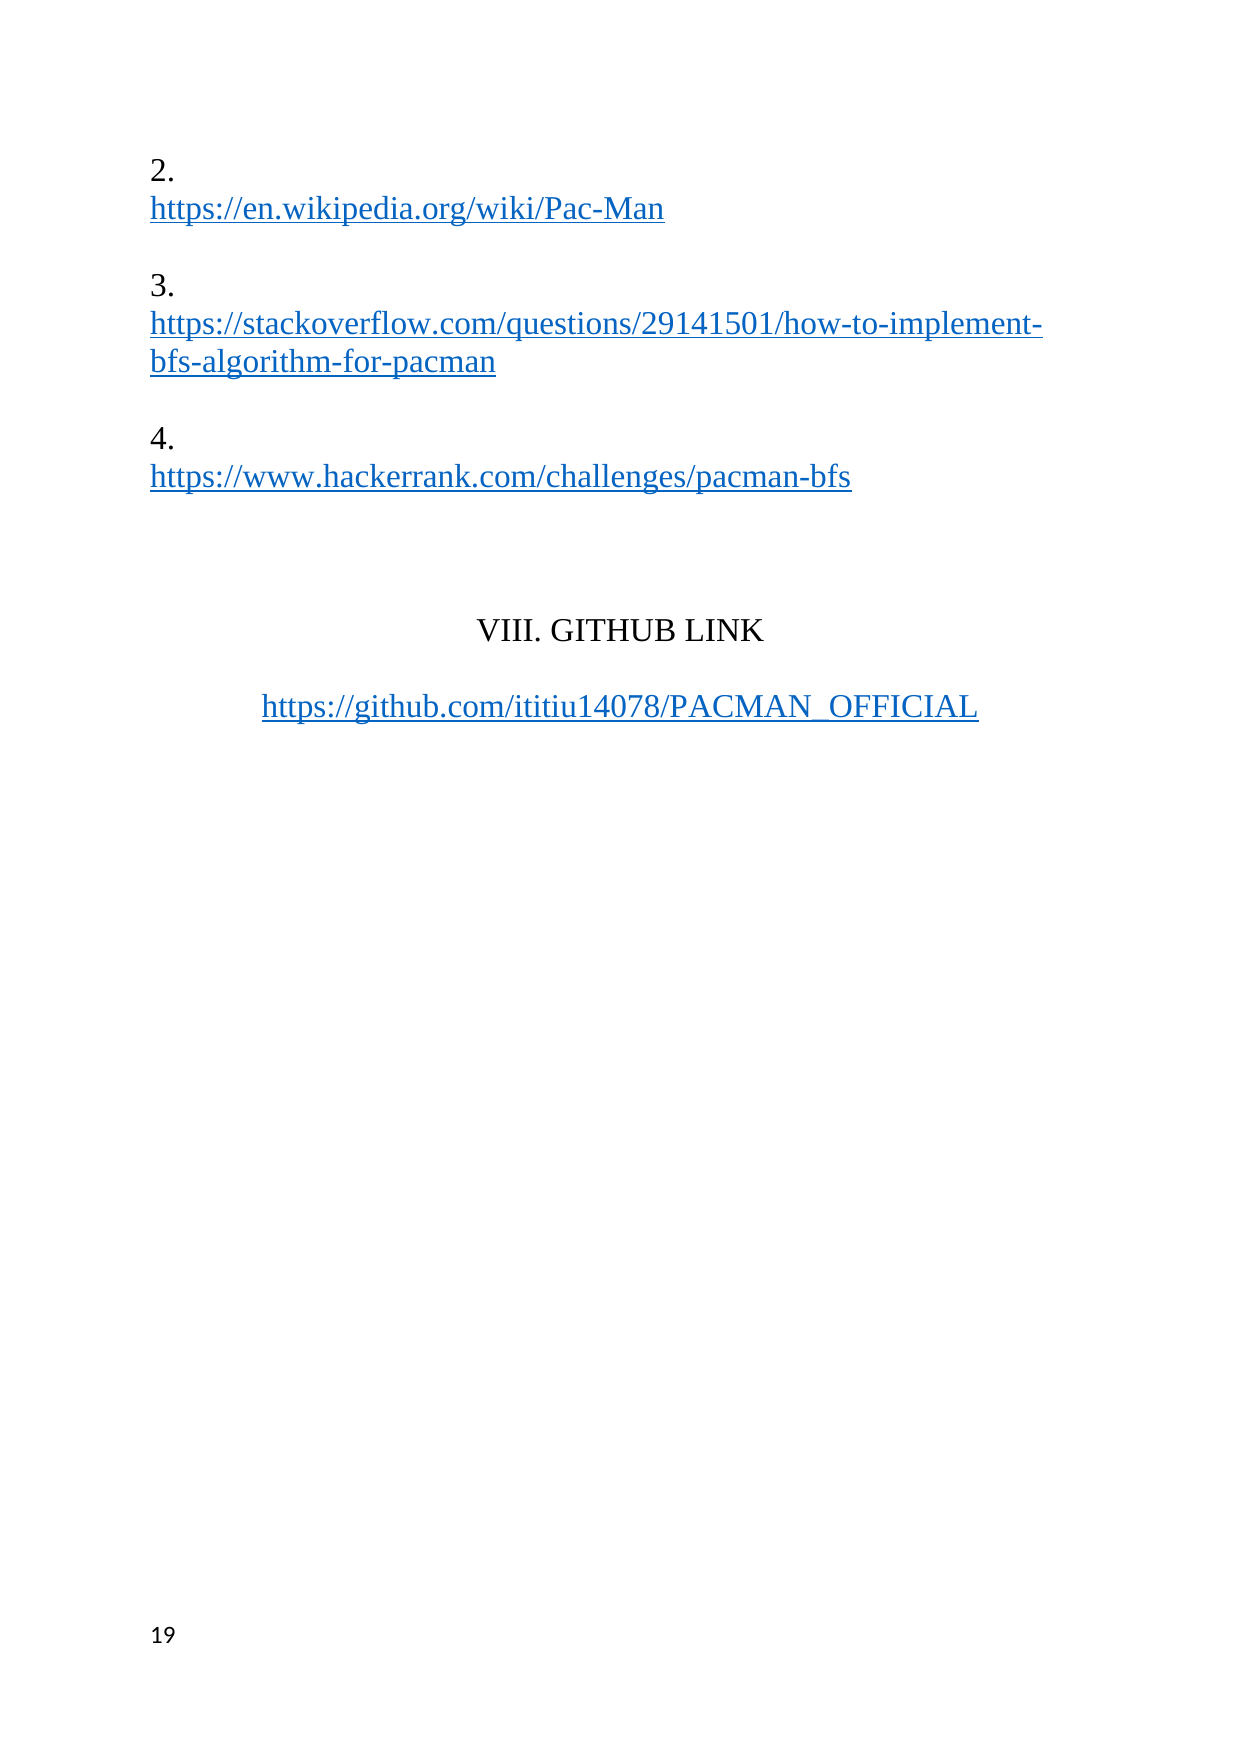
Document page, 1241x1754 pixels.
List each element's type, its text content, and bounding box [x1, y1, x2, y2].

text https://www.hackerrank.com/challenges/pacman-bfs [150, 457, 1090, 495]
text https://en.wikipedia.org/wiki/Pac-Man [150, 188, 1090, 227]
text 4. [150, 418, 1090, 457]
text 3. [150, 265, 1090, 303]
text 2. [150, 150, 1090, 188]
text https://github.com/ititiu14078/PACMAN_OFFICIAL [150, 687, 1090, 725]
text VIII. GITHUB LINK [150, 610, 1090, 648]
text https://stackoverflow.com/questions/29141501/how-to-implement-bfs-algorithm-for-pacman [150, 303, 1090, 380]
